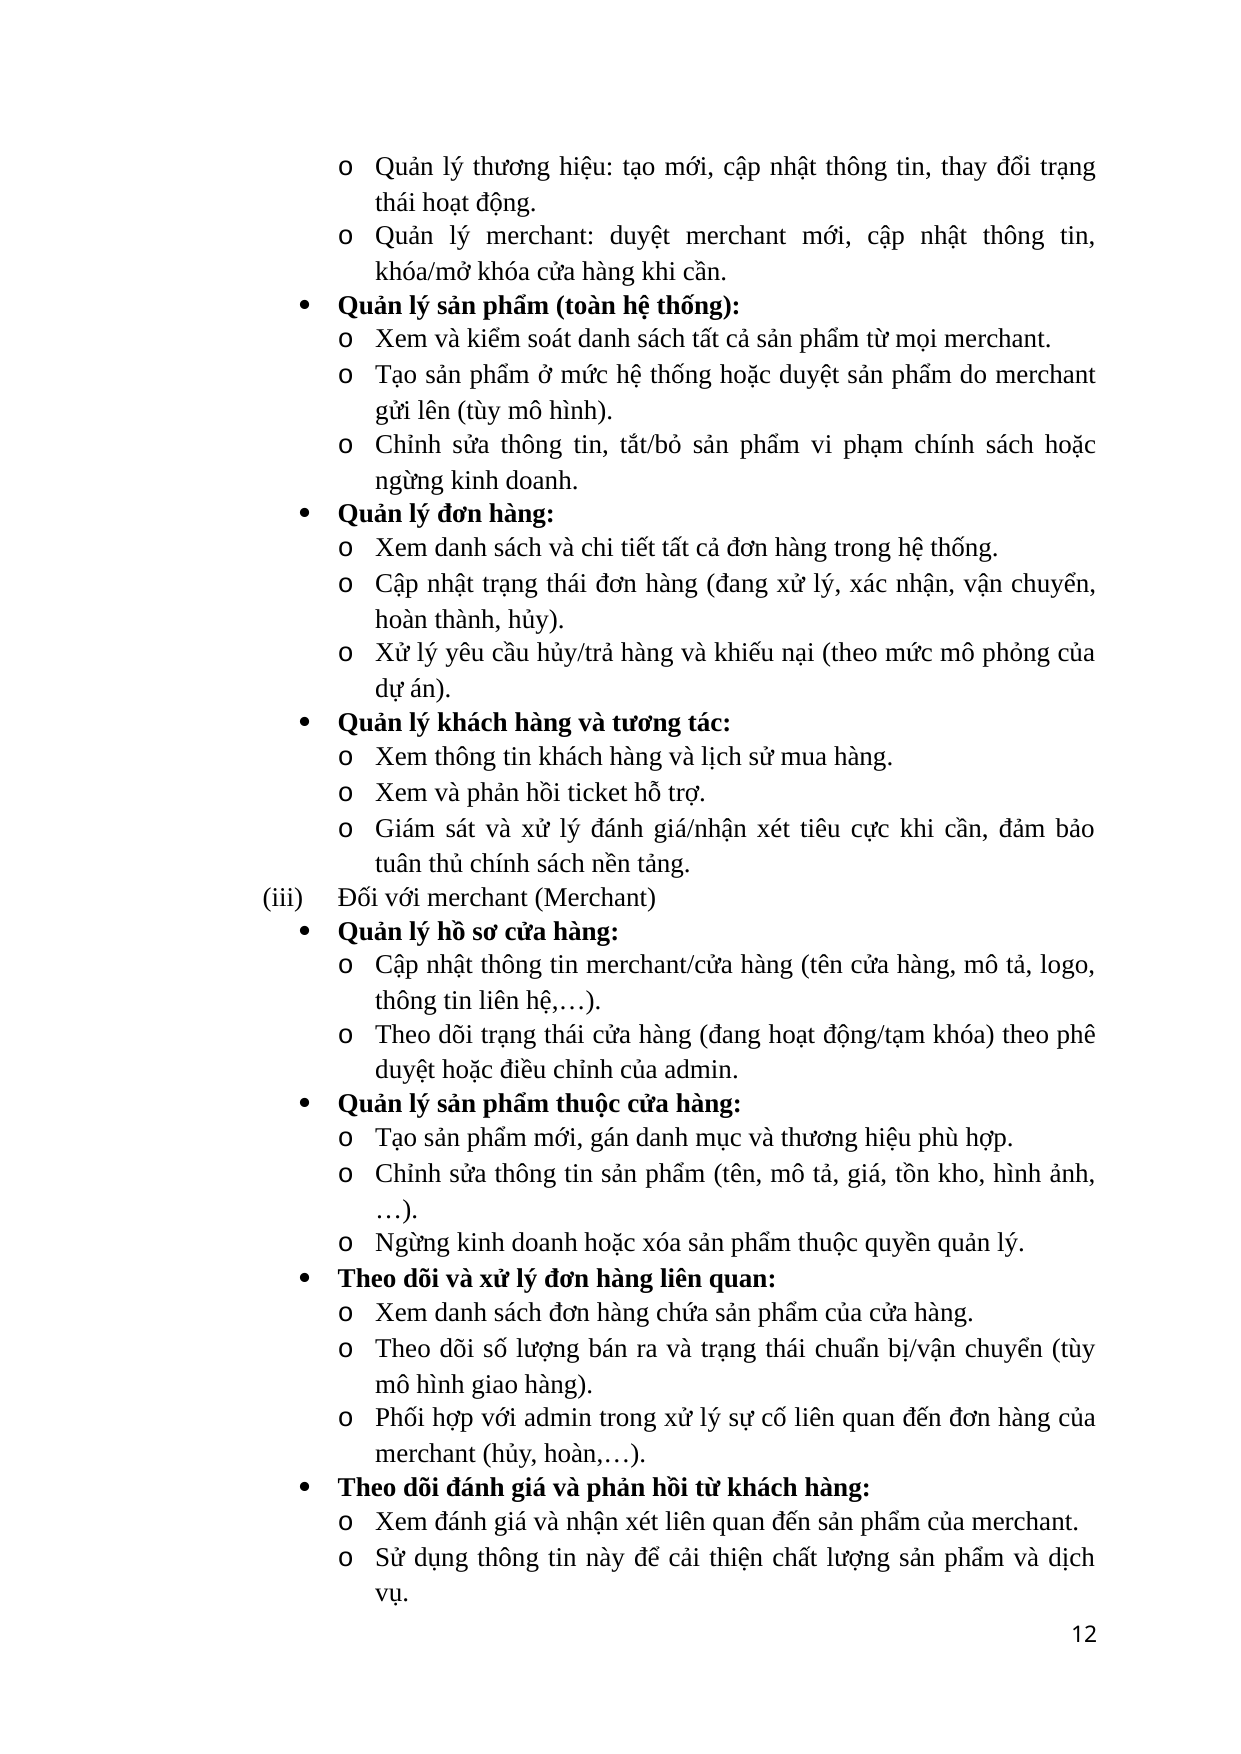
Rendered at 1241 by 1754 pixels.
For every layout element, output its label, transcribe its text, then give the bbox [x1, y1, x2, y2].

list Xem và kiểm soát danh sách tất cả sản phẩm từ mọi merchant. [337, 322, 1097, 356]
list Sử dụng thông tin này để cải thiện chất lượng sản phẩm và dịch vụ. [337, 1541, 1097, 1608]
list Xem và phản hồi ticket hỗ trợ. [337, 776, 1097, 809]
list Quản lý sản phẩm (toàn hệ thống): [300, 289, 1097, 320]
list Theo dõi đánh giá và phản hồi từ khách hàng: [300, 1471, 1097, 1502]
list Theo dõi số lượng bán ra và trạng thái chuẩn bị/vận chuyển (tùy mô hình giao hàng). [337, 1332, 1097, 1399]
list Xử lý yêu cầu hủy/trả hàng và khiếu nại (theo mức mô phỏng của dự án). [337, 636, 1097, 703]
list Quản lý sản phẩm thuộc cửa hàng: [300, 1087, 1097, 1118]
list Đối với merchant (Merchant) [262, 881, 1097, 912]
list Giám sát và xử lý đánh giá/nhận xét tiêu cực khi cần, đảm bảo tuân thủ chính sách nền tảng. [337, 812, 1097, 879]
list Cập nhật thông tin merchant/cửa hàng (tên cửa hàng, mô tả, logo, thông tin liên hệ,…). [337, 948, 1097, 1015]
list Xem danh sách và chi tiết tất cả đơn hàng trong hệ thống. [337, 531, 1097, 564]
list Quản lý thương hiệu: tạo mới, cập nhật thông tin, thay đổi trạng thái hoạt động. [337, 150, 1097, 217]
list Xem thông tin khách hàng và lịch sử mua hàng. [337, 739, 1097, 773]
list Tạo sản phẩm mới, gán danh mục và thương hiệu phù hợp. [337, 1121, 1097, 1154]
list Xem danh sách đơn hàng chứa sản phẩm của cửa hàng. [337, 1296, 1097, 1329]
list Theo dõi trạng thái cửa hàng (đang hoạt động/tạm khóa) theo phê duyệt hoặc điều chỉnh của admin. [337, 1018, 1097, 1085]
list Ngừng kinh doanh hoặc xóa sản phẩm thuộc quyền quản lý. [337, 1226, 1097, 1260]
list Quản lý merchant: duyệt merchant mới, cập nhật thông tin, khóa/mở khóa cửa hàng khi cần. [337, 219, 1097, 286]
list Xem đánh giá và nhận xét liên quan đến sản phẩm của merchant. [337, 1504, 1097, 1538]
list Quản lý khách hàng và tương tác: [300, 706, 1097, 737]
list Quản lý đơn hàng: [300, 497, 1097, 528]
list Theo dõi và xử lý đơn hàng liên quan: [300, 1262, 1097, 1293]
list Chỉnh sửa thông tin sản phẩm (tên, mô tả, giá, tồn kho, hình ảnh,…). [337, 1157, 1097, 1224]
list Cập nhật trạng thái đơn hàng (đang xử lý, xác nhận, vận chuyển, hoàn thành, hủy). [337, 567, 1097, 634]
list Phối hợp với admin trong xử lý sự cố liên quan đến đơn hàng của merchant (hủy, hoàn,…). [337, 1401, 1097, 1468]
list Tạo sản phẩm ở mức hệ thống hoặc duyệt sản phẩm do merchant gửi lên (tùy mô hình). [337, 358, 1097, 426]
list Quản lý hồ sơ cửa hàng: [300, 914, 1097, 946]
list Chỉnh sửa thông tin, tắt/bỏ sản phẩm vi phạm chính sách hoặc ngừng kinh doanh. [337, 428, 1097, 495]
